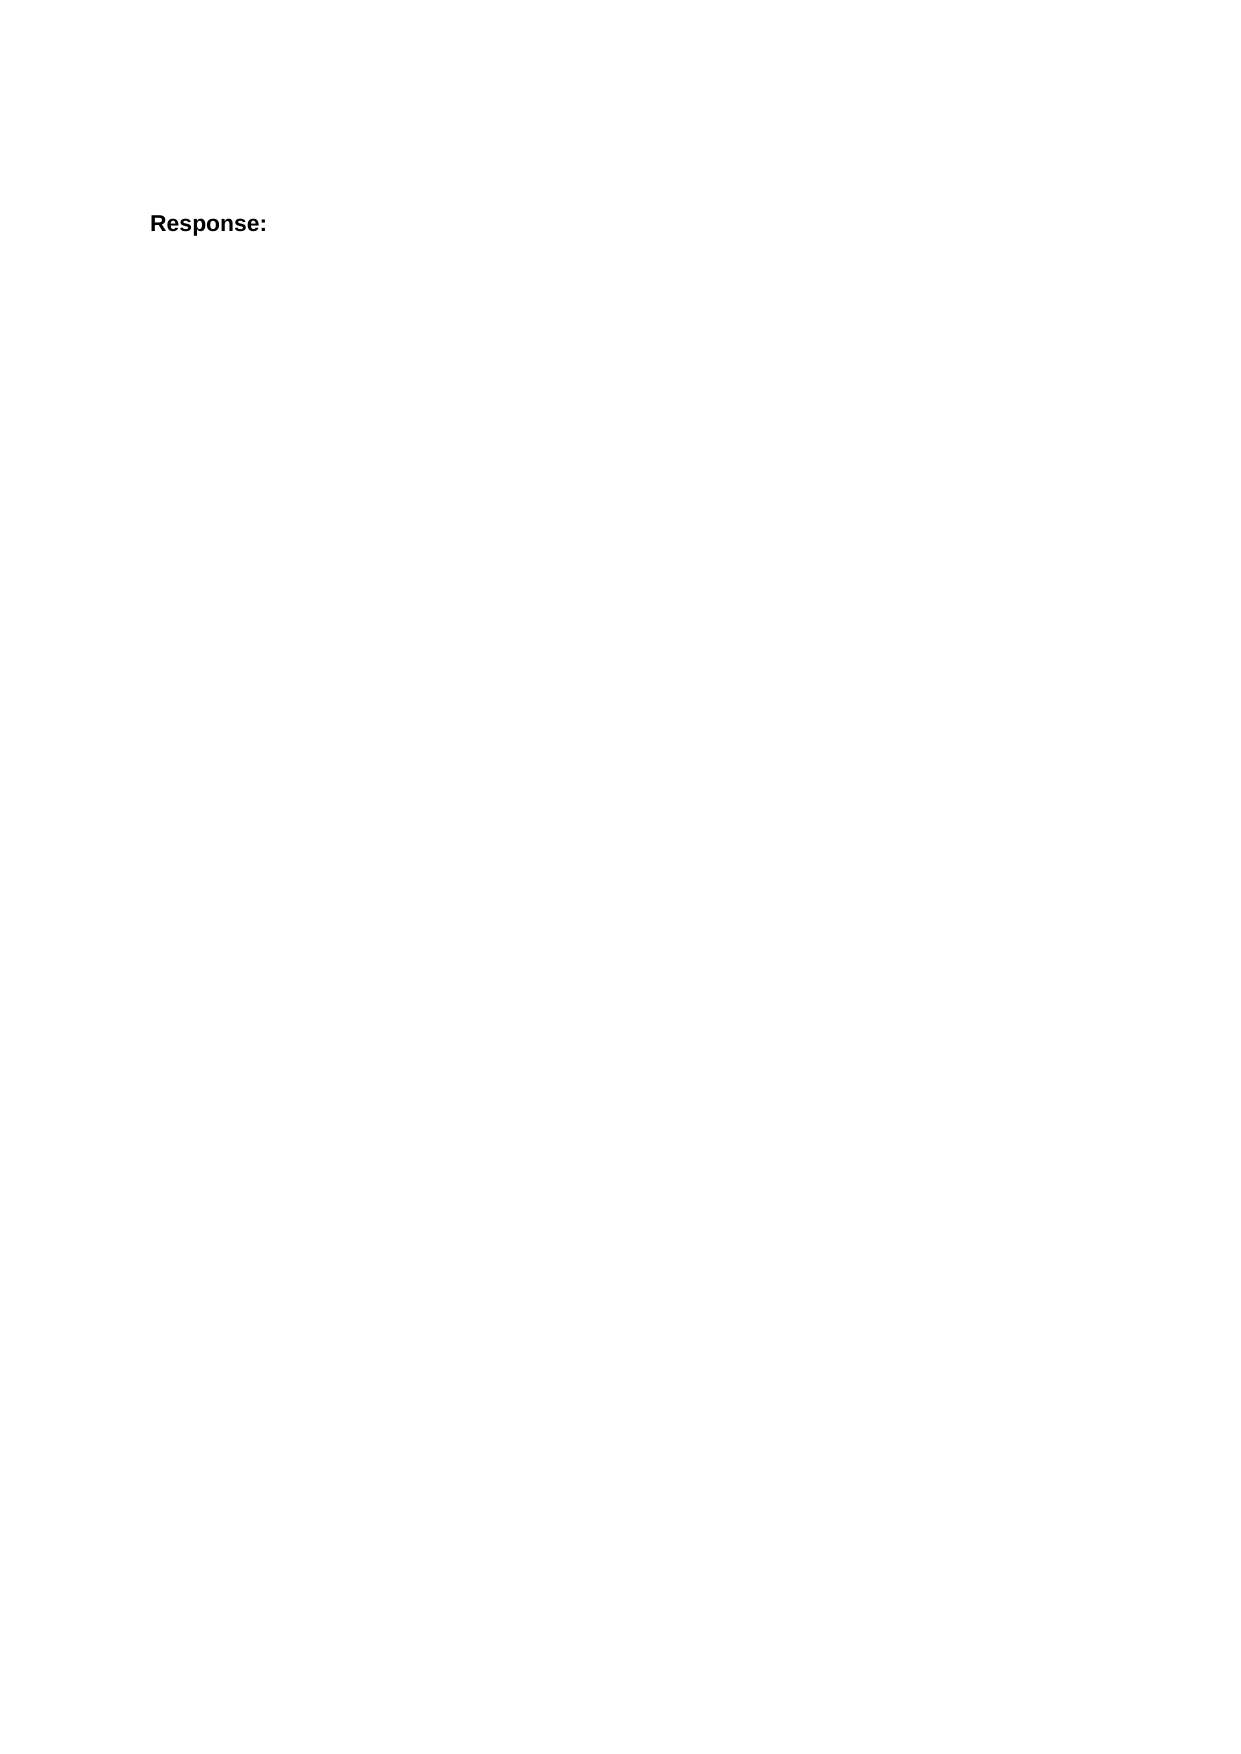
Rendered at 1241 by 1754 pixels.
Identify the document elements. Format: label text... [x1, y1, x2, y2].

text Response: [150, 210, 1090, 237]
